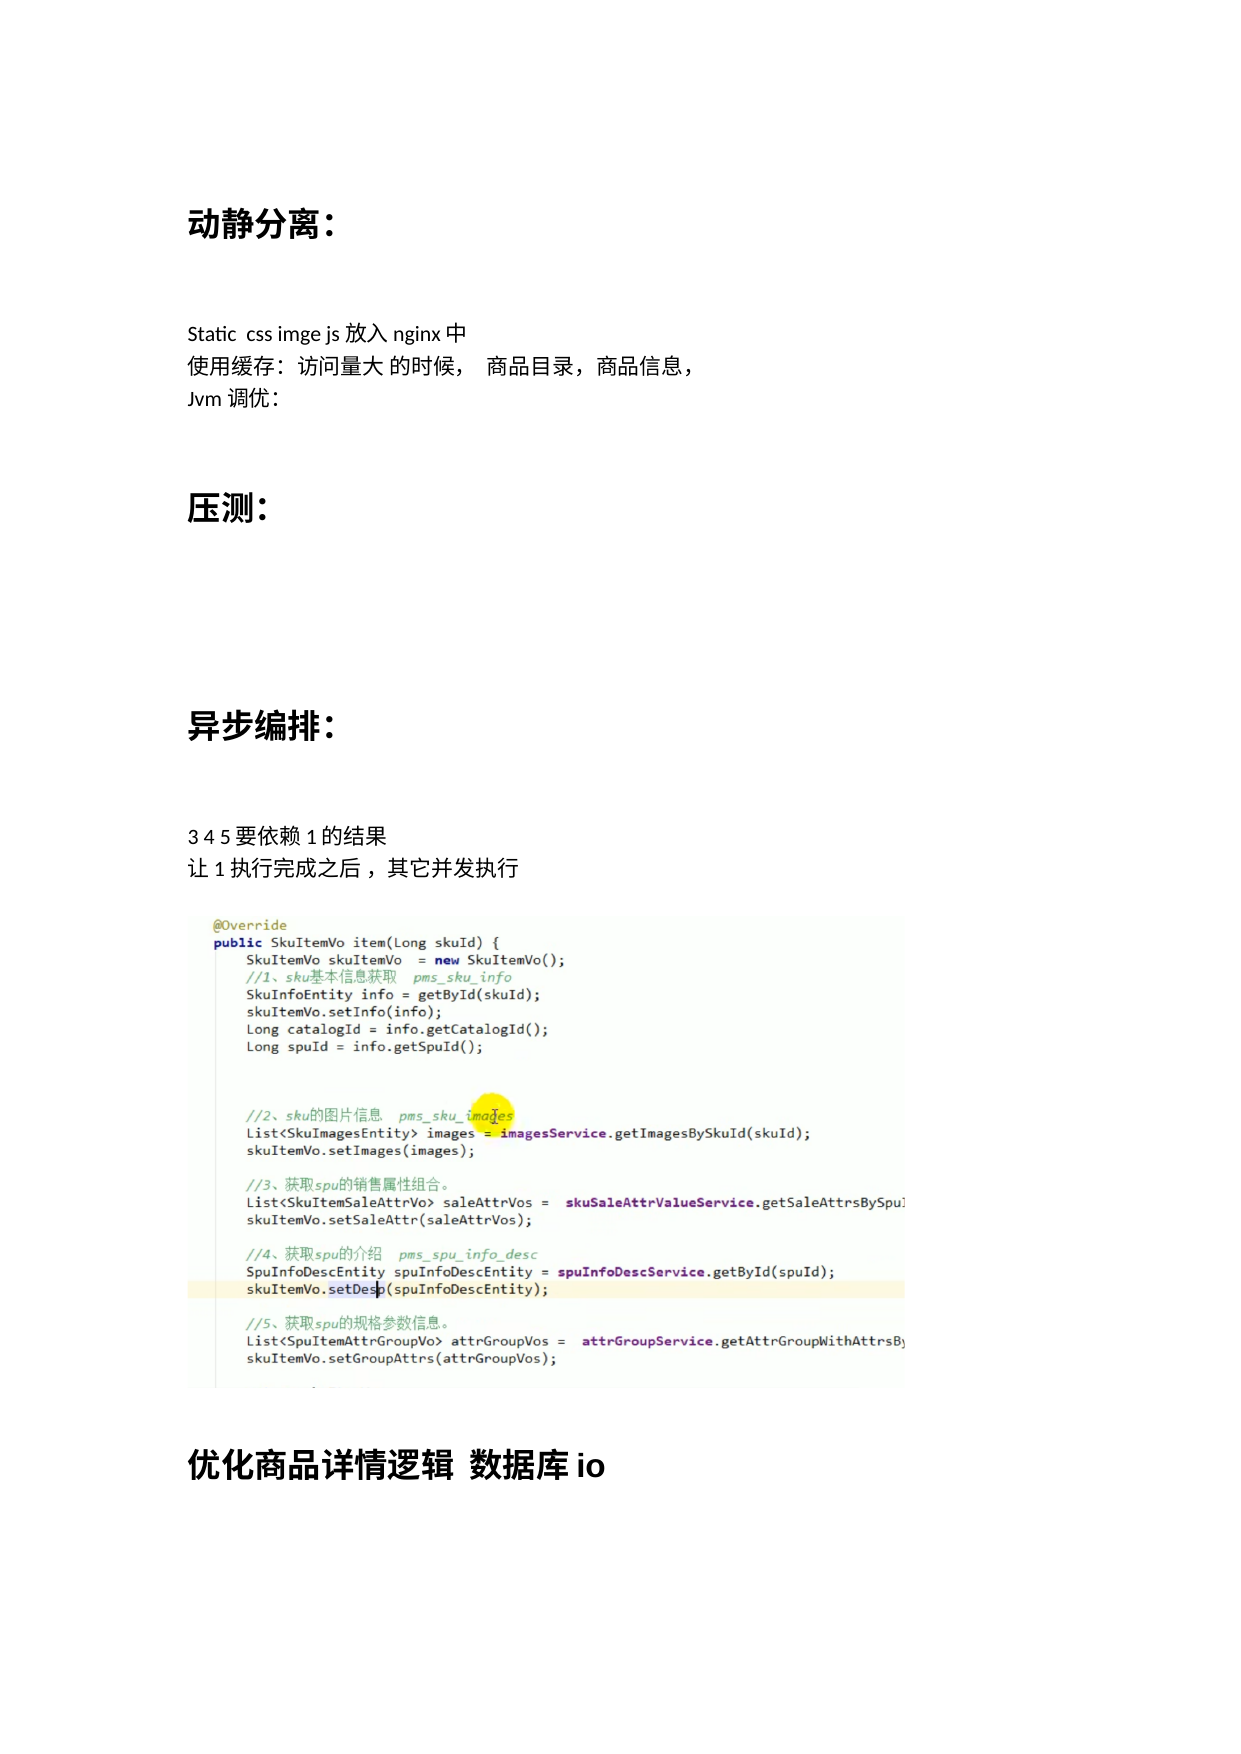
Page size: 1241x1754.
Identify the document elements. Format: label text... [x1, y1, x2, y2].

text 使用缓存：访问量大 的时候， 商品目录，商品信息， [187, 348, 1053, 381]
text 让1 执行完成之后 ，其它并发执行 [187, 851, 1053, 883]
picture [187, 916, 905, 1388]
subtitle 动静分离： [187, 189, 1053, 254]
subtitle 压测： [187, 473, 1053, 538]
text Jvm 调优： [187, 381, 1053, 413]
subtitle 优化商品详情逻辑 数据库io [187, 1431, 1053, 1496]
text Static css imge js 放入nginx 中 [187, 316, 1053, 348]
text 3 4 5 要依赖1 的结果 [187, 818, 1053, 851]
subtitle 异步编排： [187, 692, 1053, 757]
